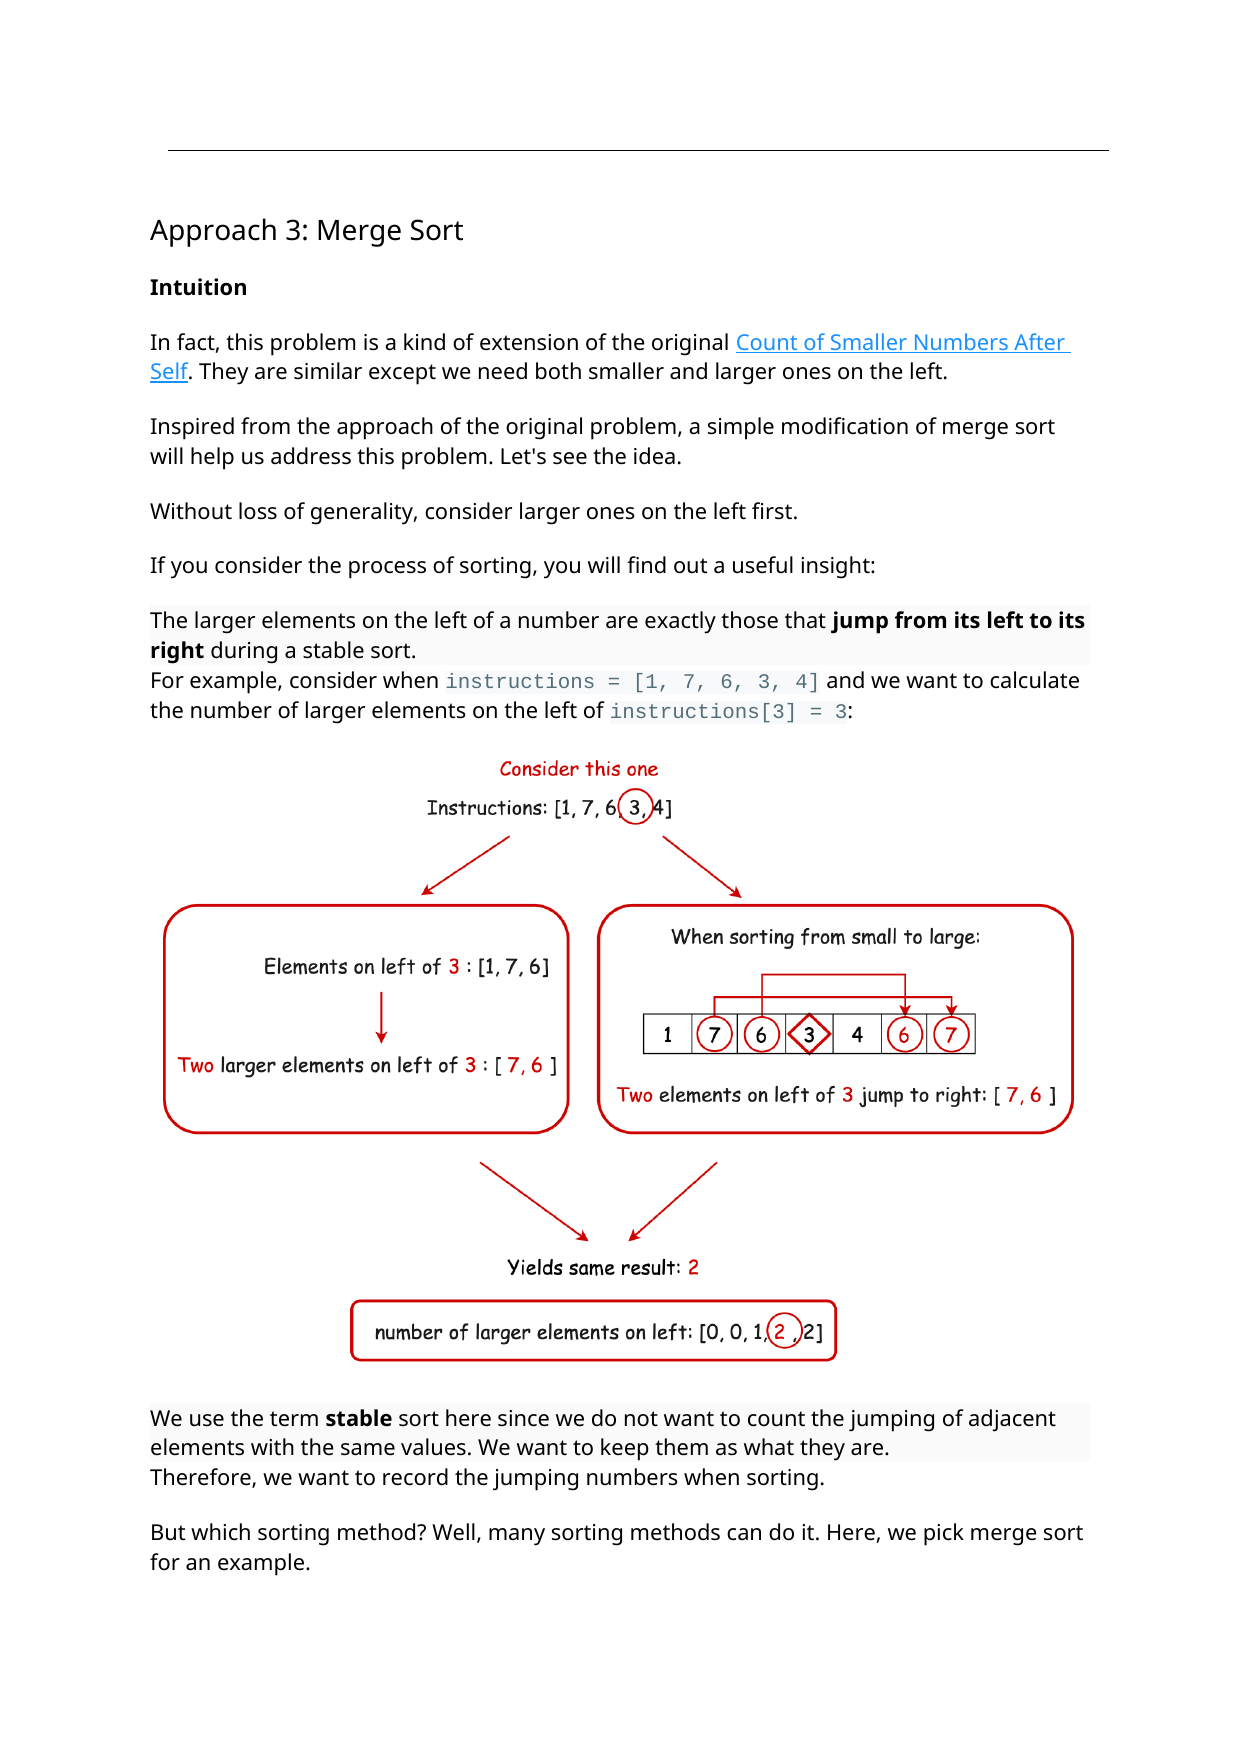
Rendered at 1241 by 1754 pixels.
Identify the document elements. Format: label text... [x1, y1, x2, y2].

text If you consider the process of sorting, you will find out a useful insight: [150, 551, 1090, 580]
text Without loss of generality, consider larger ones on the left first. [150, 496, 1090, 526]
picture [150, 753, 1091, 1374]
text The larger elements on the left of a number are exactly those that jump from its left to its right during a stable sort. [150, 605, 1090, 665]
text But which sorting method? Well, many sorting methods can do it. Here, we pick merge sort for an example. [150, 1517, 1090, 1577]
text Inspired from the approach of the original problem, a simple modification of merge sort will help us address this problem. Let's see the idea. [150, 411, 1090, 471]
text We use the term stable sort here since we do not want to count the jumping of adjacent elements with the same values. We want to keep them as what they are. [150, 1403, 1090, 1462]
text Intuition [150, 272, 1090, 302]
text For example, consider when instructions = [1, 7, 6, 3, 4] and we want to calculate the number of larger elements on the left of instructions[3] = 3: [150, 665, 1090, 724]
text Therefore, we want to record the jumping numbers when sorting. [150, 1462, 1090, 1492]
text In fact, this problem is a kind of extension of the original Count of Smaller Numbers After Self. They are similar except we need both smaller and larger ones on the left. [150, 327, 1090, 386]
subtitle Approach 3: Merge Sort [150, 210, 1090, 248]
